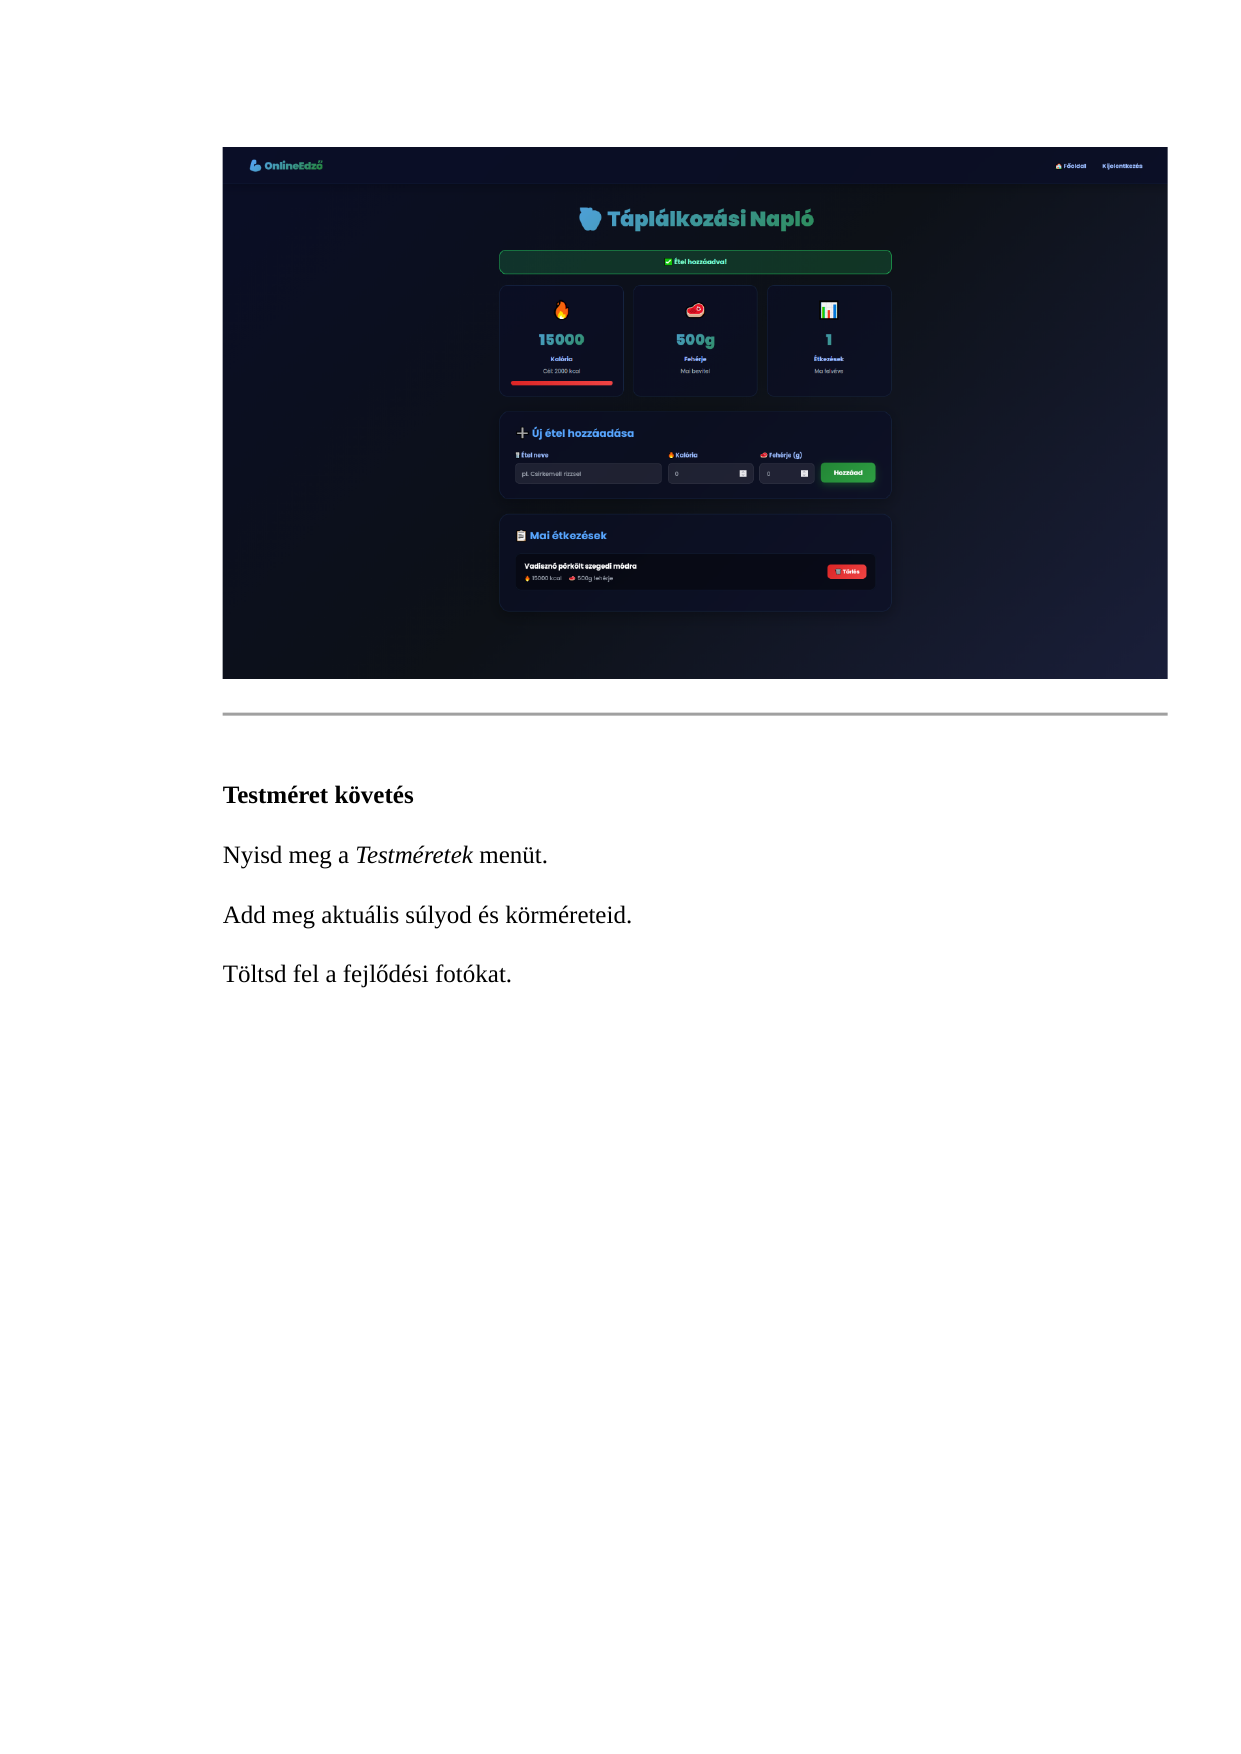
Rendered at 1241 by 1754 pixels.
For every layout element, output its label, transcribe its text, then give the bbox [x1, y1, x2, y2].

text Add meg aktuális súlyod és körméreteid. [223, 900, 1093, 928]
text Nyisd meg a Testméretek menüt. [223, 840, 1093, 869]
picture [222, 147, 1168, 679]
text Töltsd fel a fejlődési fotókat. [223, 959, 1093, 988]
text Testméret követés [223, 780, 1093, 809]
